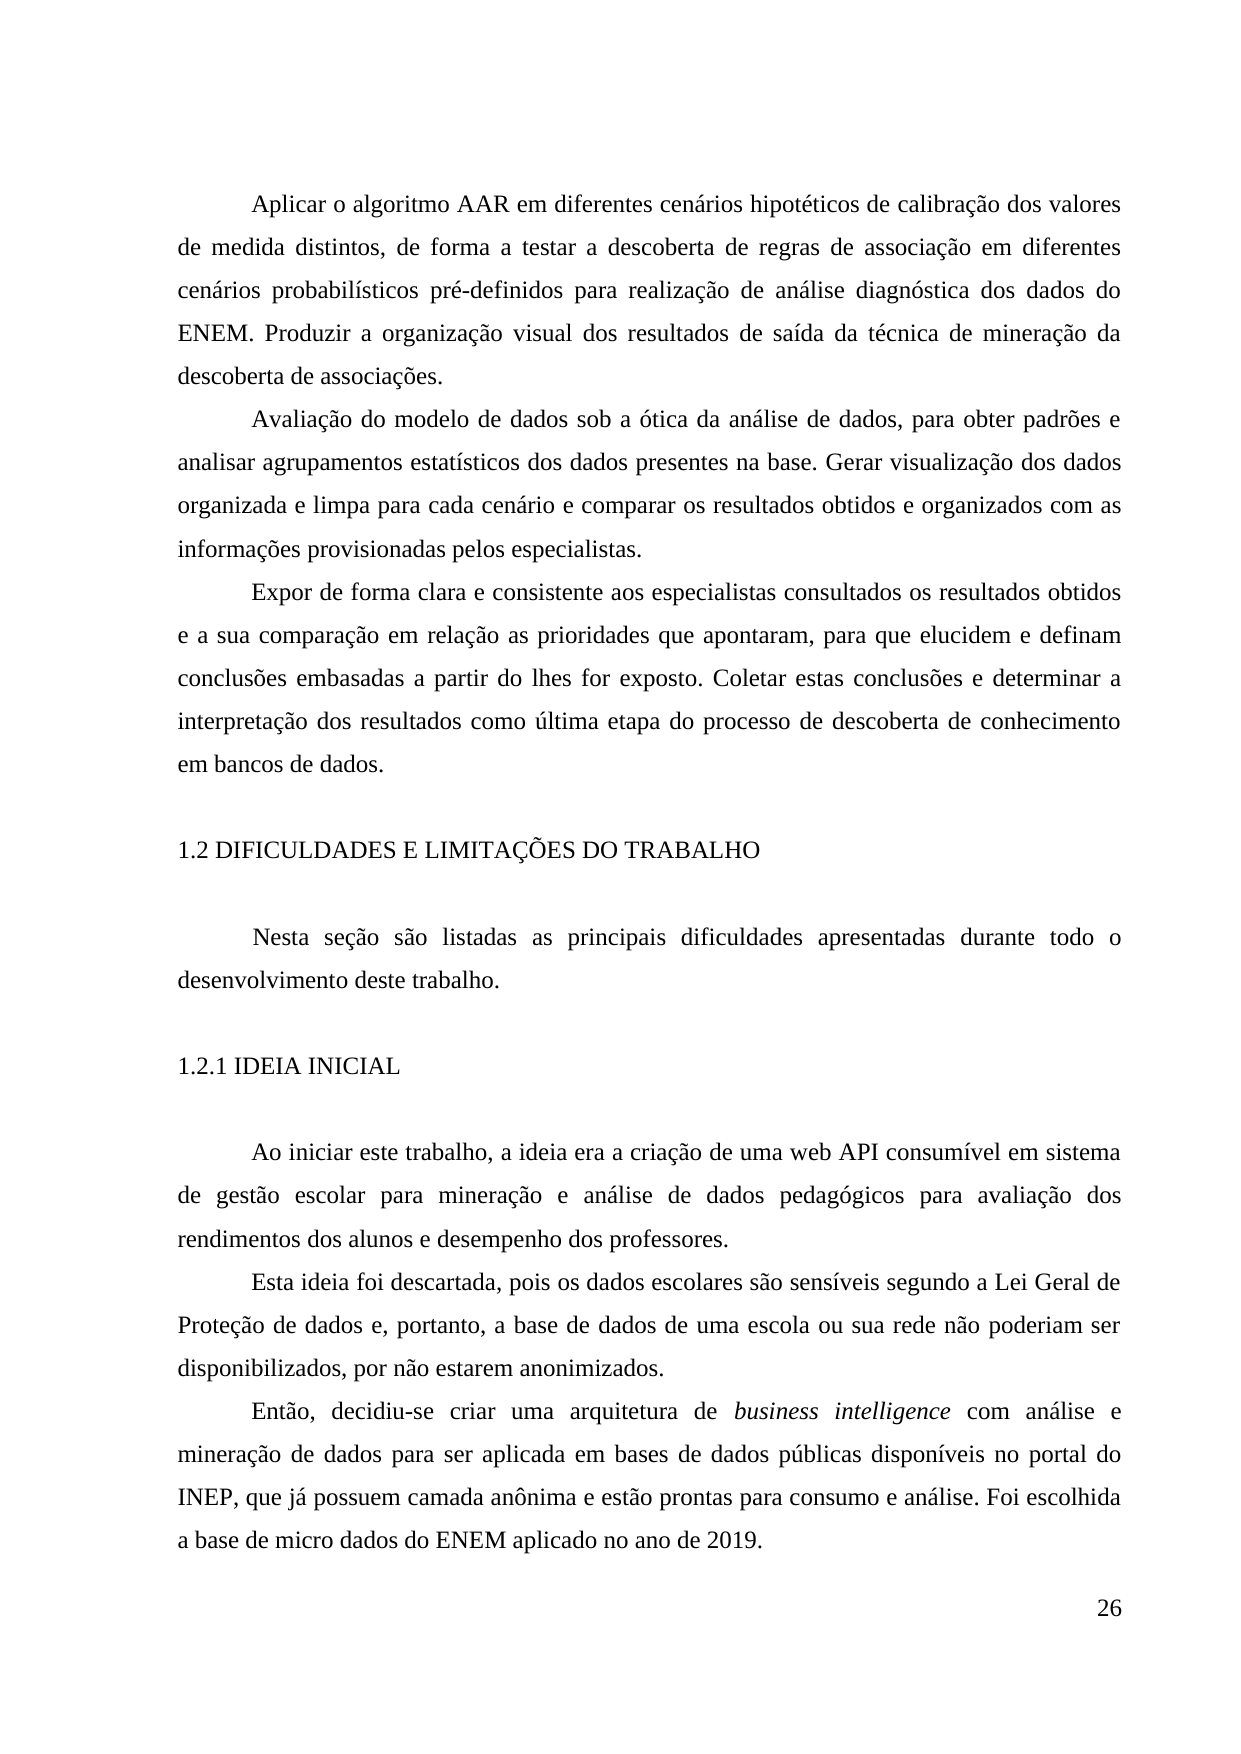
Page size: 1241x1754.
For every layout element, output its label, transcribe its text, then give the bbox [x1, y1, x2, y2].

text Ao iniciar este trabalho, a ideia era a criação de uma web API consumível em sistema de gestão escolar para mineração e análise de dados pedagógicos para avaliação dos rendimentos dos alunos e desempenho dos professores. [177, 1137, 1122, 1252]
text Esta ideia foi descartada, pois os dados escolares são sensíveis segundo a Lei Geral de Proteção de dados e, portanto, a base de dados de uma escola ou sua rede não poderiam ser disponibilizados, por não estarem anonimizados. [177, 1267, 1122, 1382]
text Avaliação do modelo de dados sob a ótica da análise de dados, para obter padrões e analisar agrupamentos estatísticos dos dados presentes na base. Gerar visualização dos dados organizada e limpa para cada cenário e comparar os resultados obtidos e organizados com as informações provisionadas pelos especialistas. [177, 404, 1122, 562]
text Nesta seção são listadas as principais dificuldades apresentadas durante todo o desenvolvimento deste trabalho. [177, 922, 1122, 994]
text Aplicar o algoritmo AAR em diferentes cenários hipotéticos de calibração dos valores de medida distintos, de forma a testar a descoberta de regras de associação em diferentes cenários probabilísticos pré-definidos para realização de análise diagnóstica dos dados do ENEM. Produzir a organização visual dos resultados de saída da técnica de mineração da descoberta de associações. [177, 189, 1122, 390]
text Expor de forma clara e consistente aos especialistas consultados os resultados obtidos e a sua comparação em relação as prioridades que apontaram, para que elucidem e definam conclusões embasadas a partir do lhes for exposto. Coletar estas conclusões e determinar a interpretação dos resultados como última etapa do processo de descoberta de conhecimento em bancos de dados. [177, 577, 1122, 778]
subtitle 1.2.1 IDEIA INICIAL [177, 1051, 1122, 1080]
subtitle 1.2 DIFICULDADES E LIMITAÇÕES DO TRABALHO [177, 836, 1122, 864]
text Então, decidiu-se criar uma arquitetura de business intelligence com análise e mineração de dados para ser aplicada em bases de dados públicas disponíveis no portal do INEP, que já possuem camada anônima e estão prontas para consumo e análise. Foi escolhida a base de micro dados do ENEM aplicado no ano de 2019. [177, 1396, 1122, 1554]
